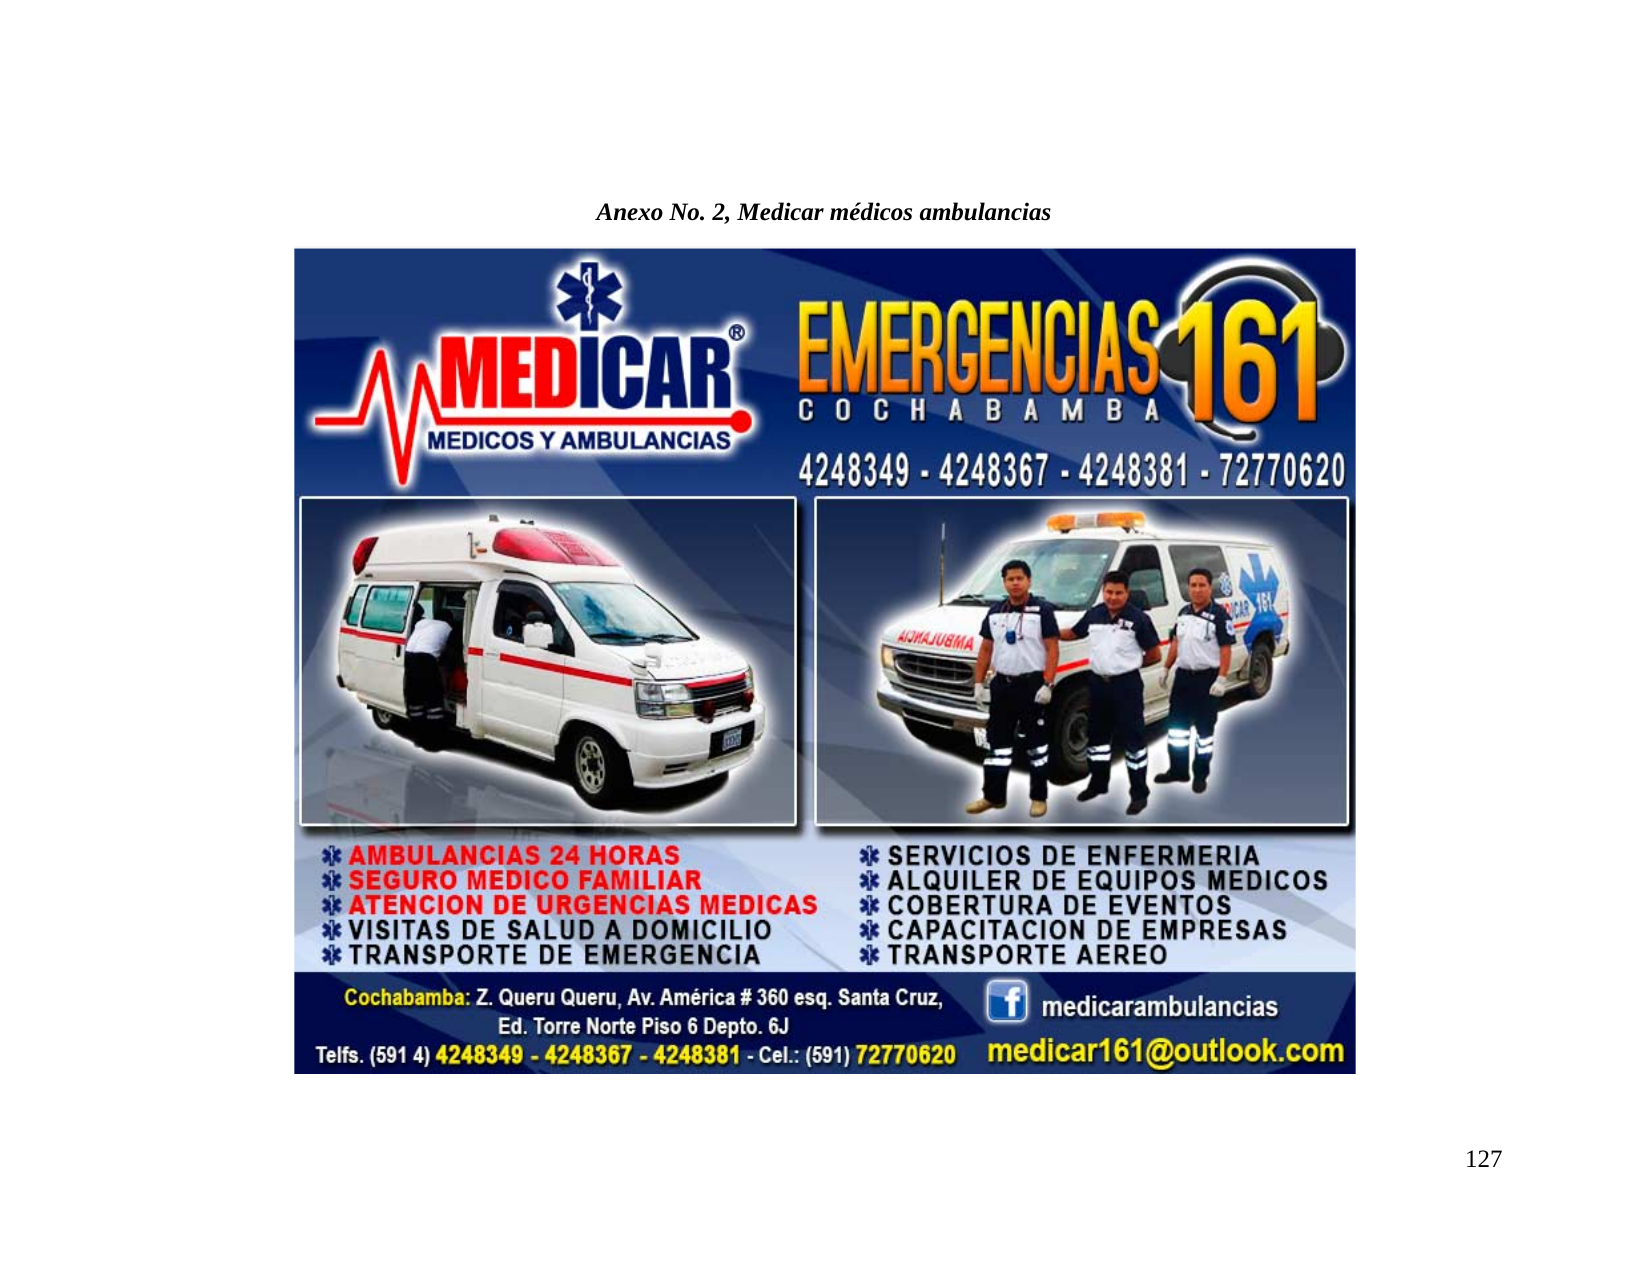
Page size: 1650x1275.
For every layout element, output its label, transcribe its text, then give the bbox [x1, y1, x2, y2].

text Anexo No. 2, Medicar médicos ambulancias [148, 197, 1502, 226]
picture [294, 246, 1356, 1074]
